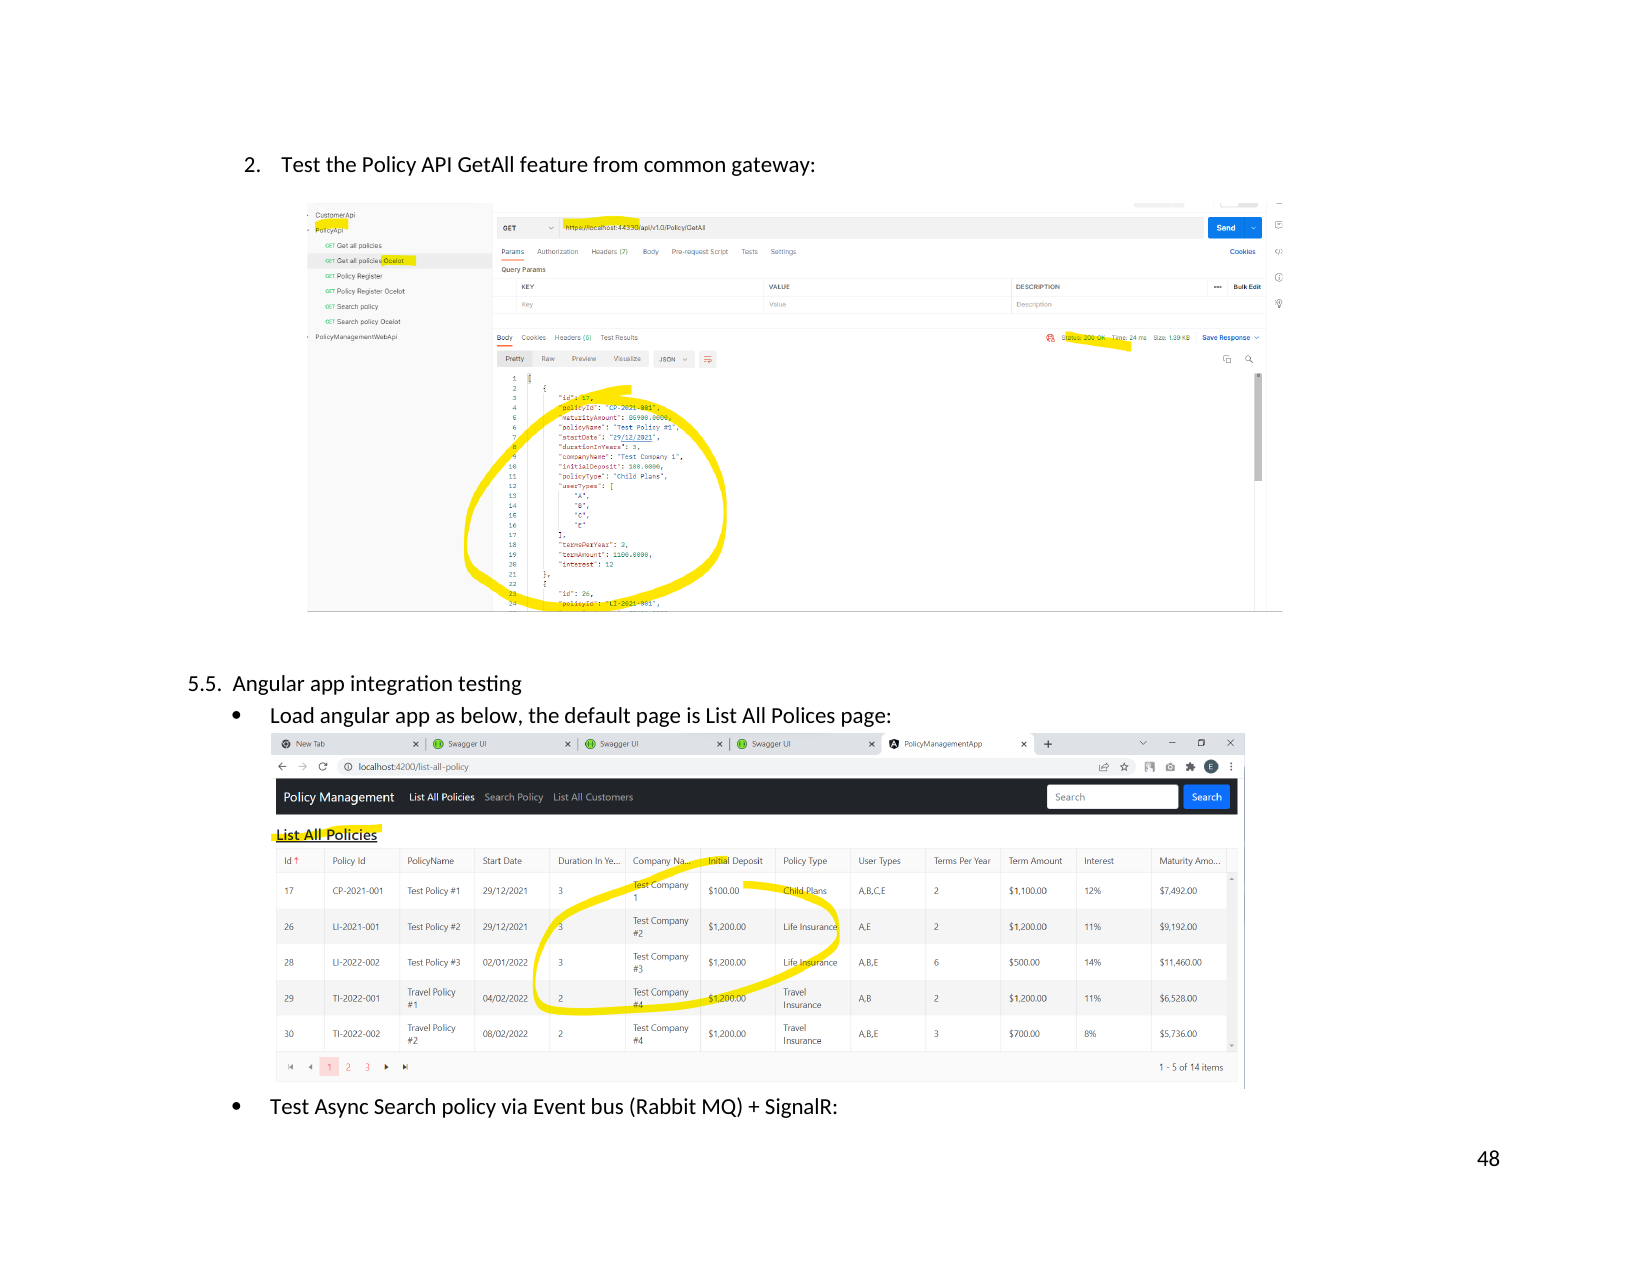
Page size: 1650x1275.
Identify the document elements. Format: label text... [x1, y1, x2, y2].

list Load angular app as below, the default page is List All Polices page: [232, 702, 1500, 730]
picture [270, 733, 1245, 1089]
list Test the Policy API GetAll feature from common gateway: [244, 150, 1500, 178]
picture [307, 203, 1283, 613]
list Angular app integration testing [187, 669, 1500, 697]
list Test Async Search policy via Event bus (Rabbit MQ) + SignalR: [232, 1092, 1500, 1120]
